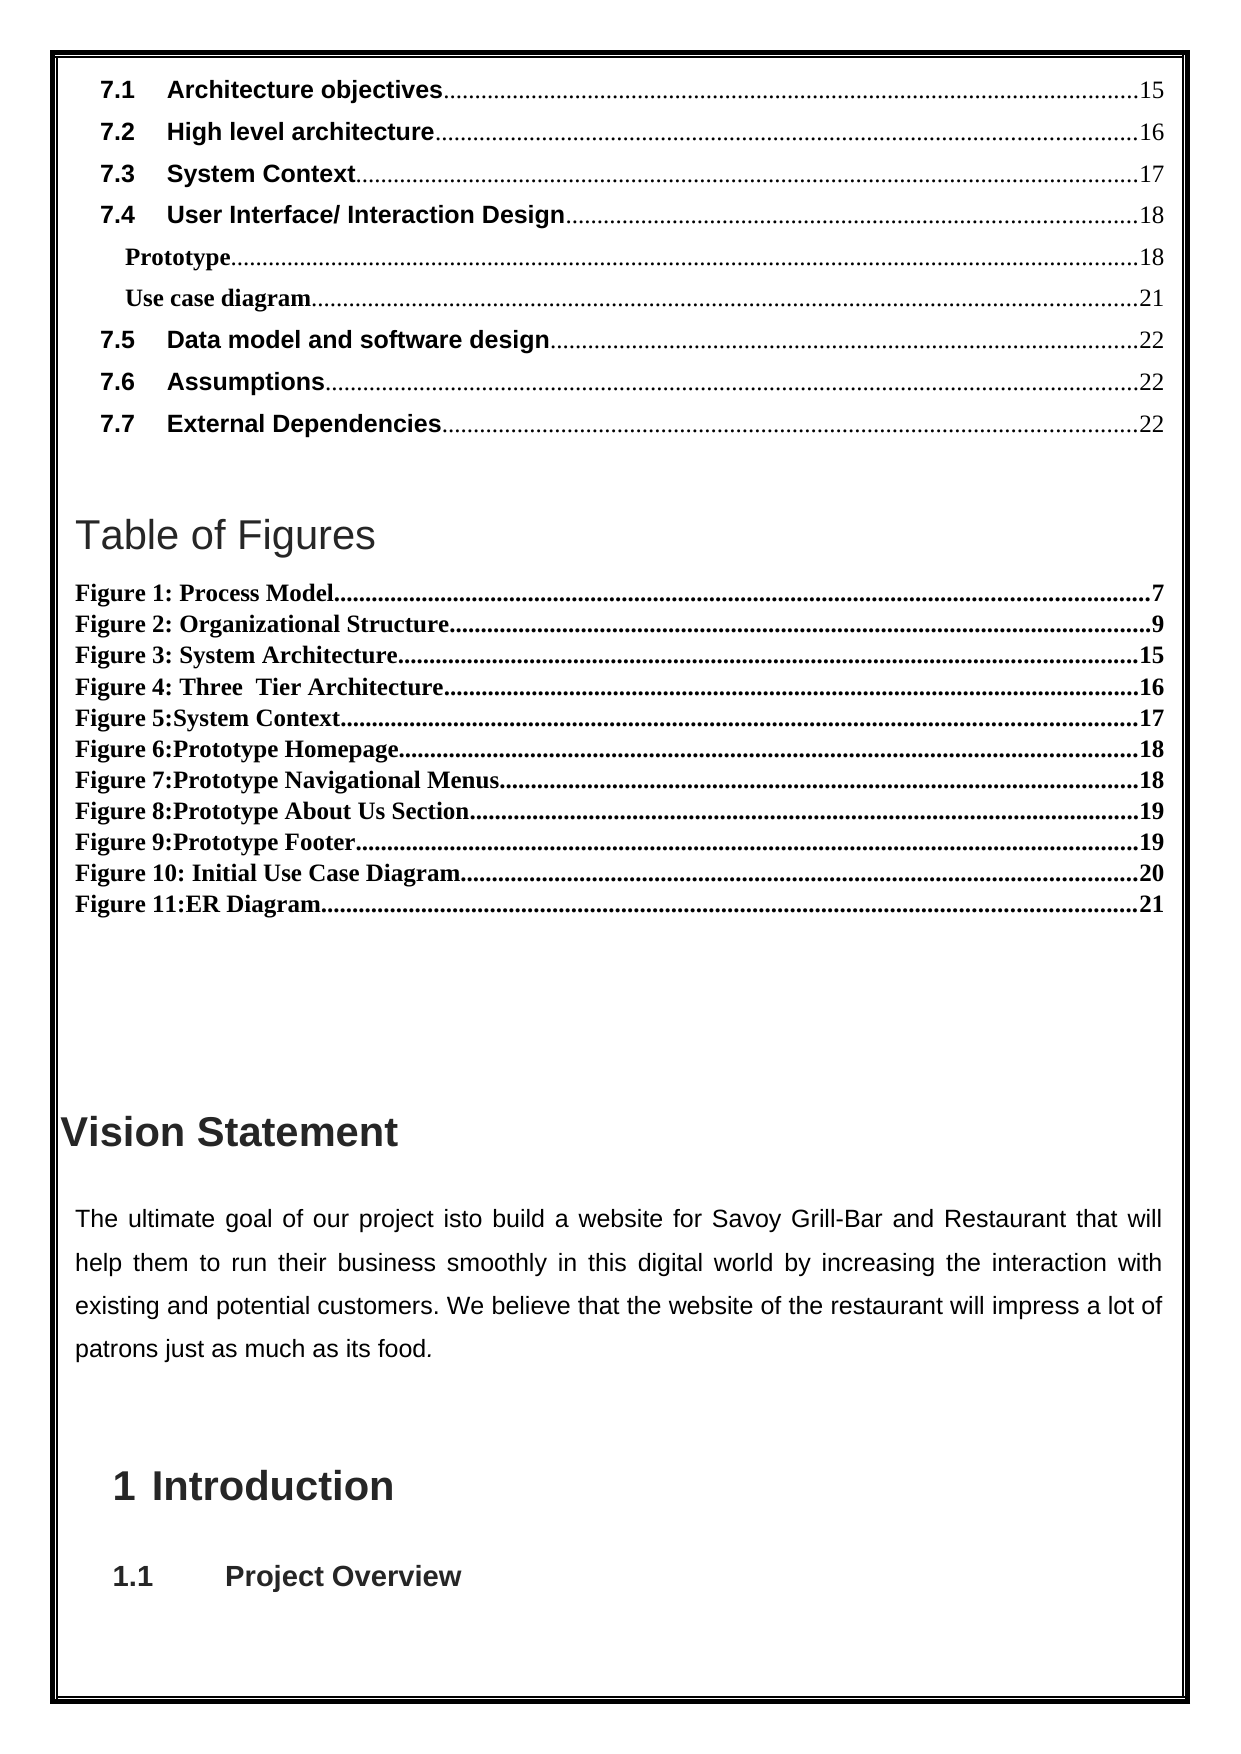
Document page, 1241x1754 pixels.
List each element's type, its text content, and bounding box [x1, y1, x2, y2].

text Figure 8:Prototype About Us Section 19 [75, 796, 1165, 824]
text Figure 1: Process Model 7 [75, 578, 1165, 607]
text The ultimate goal of our project isto build a website for Savoy Grill-Bar and Restaurant that will help them to run their business smoothly in this digital world by increasing the interaction with existing and potential customers. We believe that the website of the restaurant will impress a lot of patrons just as much as its food. [75, 1204, 1165, 1363]
text Figure 3: System Architecture 15 [75, 641, 1165, 669]
text Figure 7:Prototype Navigational Menus 18 [75, 765, 1165, 793]
text Figure 11:ER Diagram 21 [75, 889, 1165, 918]
subtitle Introduction [112, 1462, 1165, 1510]
subtitle Project Overview [112, 1559, 1165, 1592]
subtitle Vision Statement [60, 1108, 1165, 1156]
text Figure 9:Prototype Footer 19 [75, 827, 1165, 856]
text Figure 5:System Context 17 [75, 703, 1165, 731]
text Figure 6:Prototype Homepage 18 [75, 734, 1165, 762]
text Table of Figures [75, 510, 1165, 558]
text Figure 10: Initial Use Case Diagram 20 [75, 858, 1165, 887]
text Figure 2: Organizational Structure 9 [75, 609, 1165, 638]
text Figure 4: Three Tier Architecture 16 [75, 672, 1165, 700]
